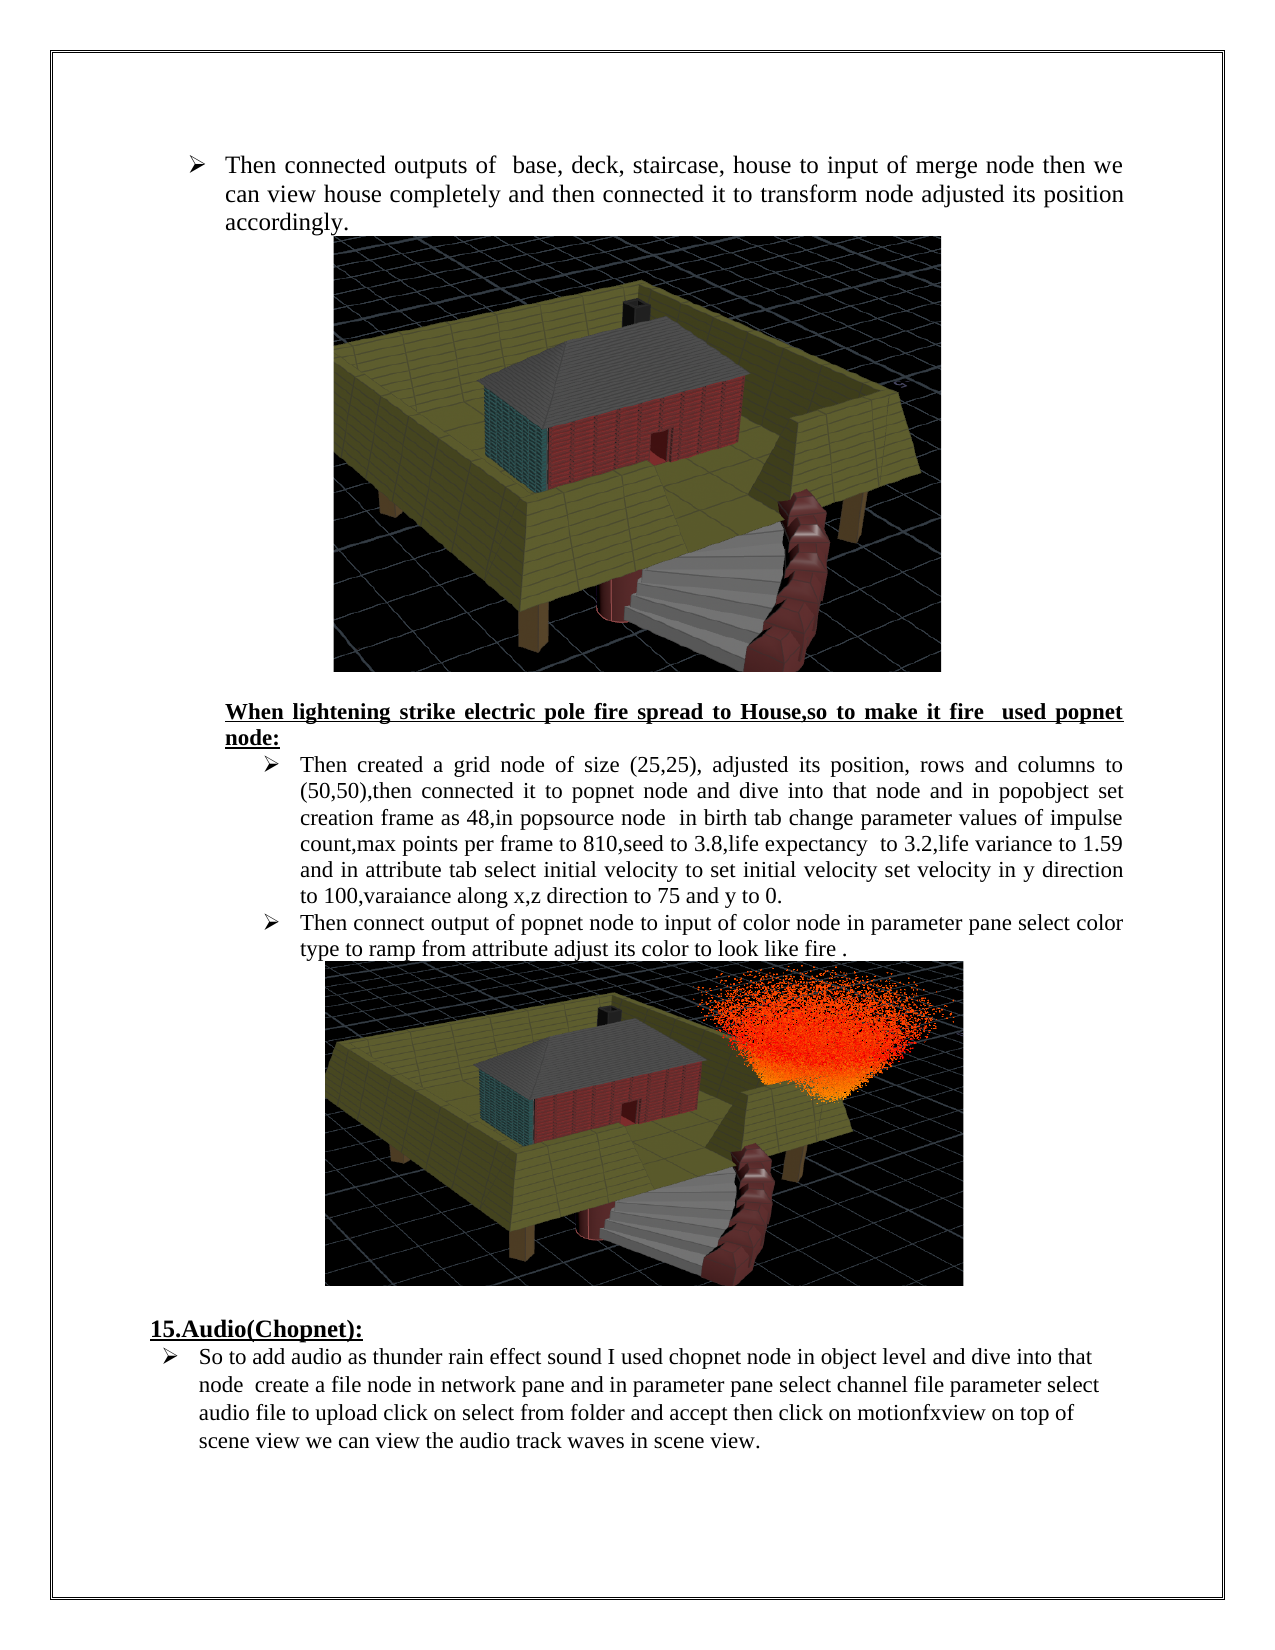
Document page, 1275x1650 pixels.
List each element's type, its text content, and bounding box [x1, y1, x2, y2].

list So to add audio as thunder rain effect sound I used chopnet node in object level and dive into that node create a file node in network pane and in parameter pane select channel file parameter select audio file to upload click on select from folder and accept then click on motionfxview on top of scene view we can view the audio track waves in scene view. [161, 1343, 1125, 1453]
list Then connect output of popnet node to input of color node in parameter pane select color type to ramp from attribute adjust its color to look like fire . [262, 909, 1125, 962]
list When lightening strike electric pole fire spread to House,so to make it fire used popnet node: [225, 698, 1125, 751]
picture [325, 961, 964, 1286]
picture [333, 236, 942, 672]
list Then connected outputs of base, deck, staircase, house to input of merge node then we can view house completely and then connected it to transform node adjusted its position accordingly. [187, 150, 1125, 236]
list Then created a grid node of size (25,25), adjusted its position, rows and columns to (50,50),then connected it to popnet node and dive into that node and in popobject set creation frame as 48,in popsource node in birth tab change parameter values of impulse count,max points per frame to 810,seed to 3.8,life expectancy to 3.2,life variance to 1.59 and in attribute tab select initial velocity to set initial velocity set velocity in y direction to 100,varaiance along x,z direction to 75 and y to 0. [262, 751, 1125, 909]
text 15.Audio(Chopnet): [150, 1314, 1125, 1343]
